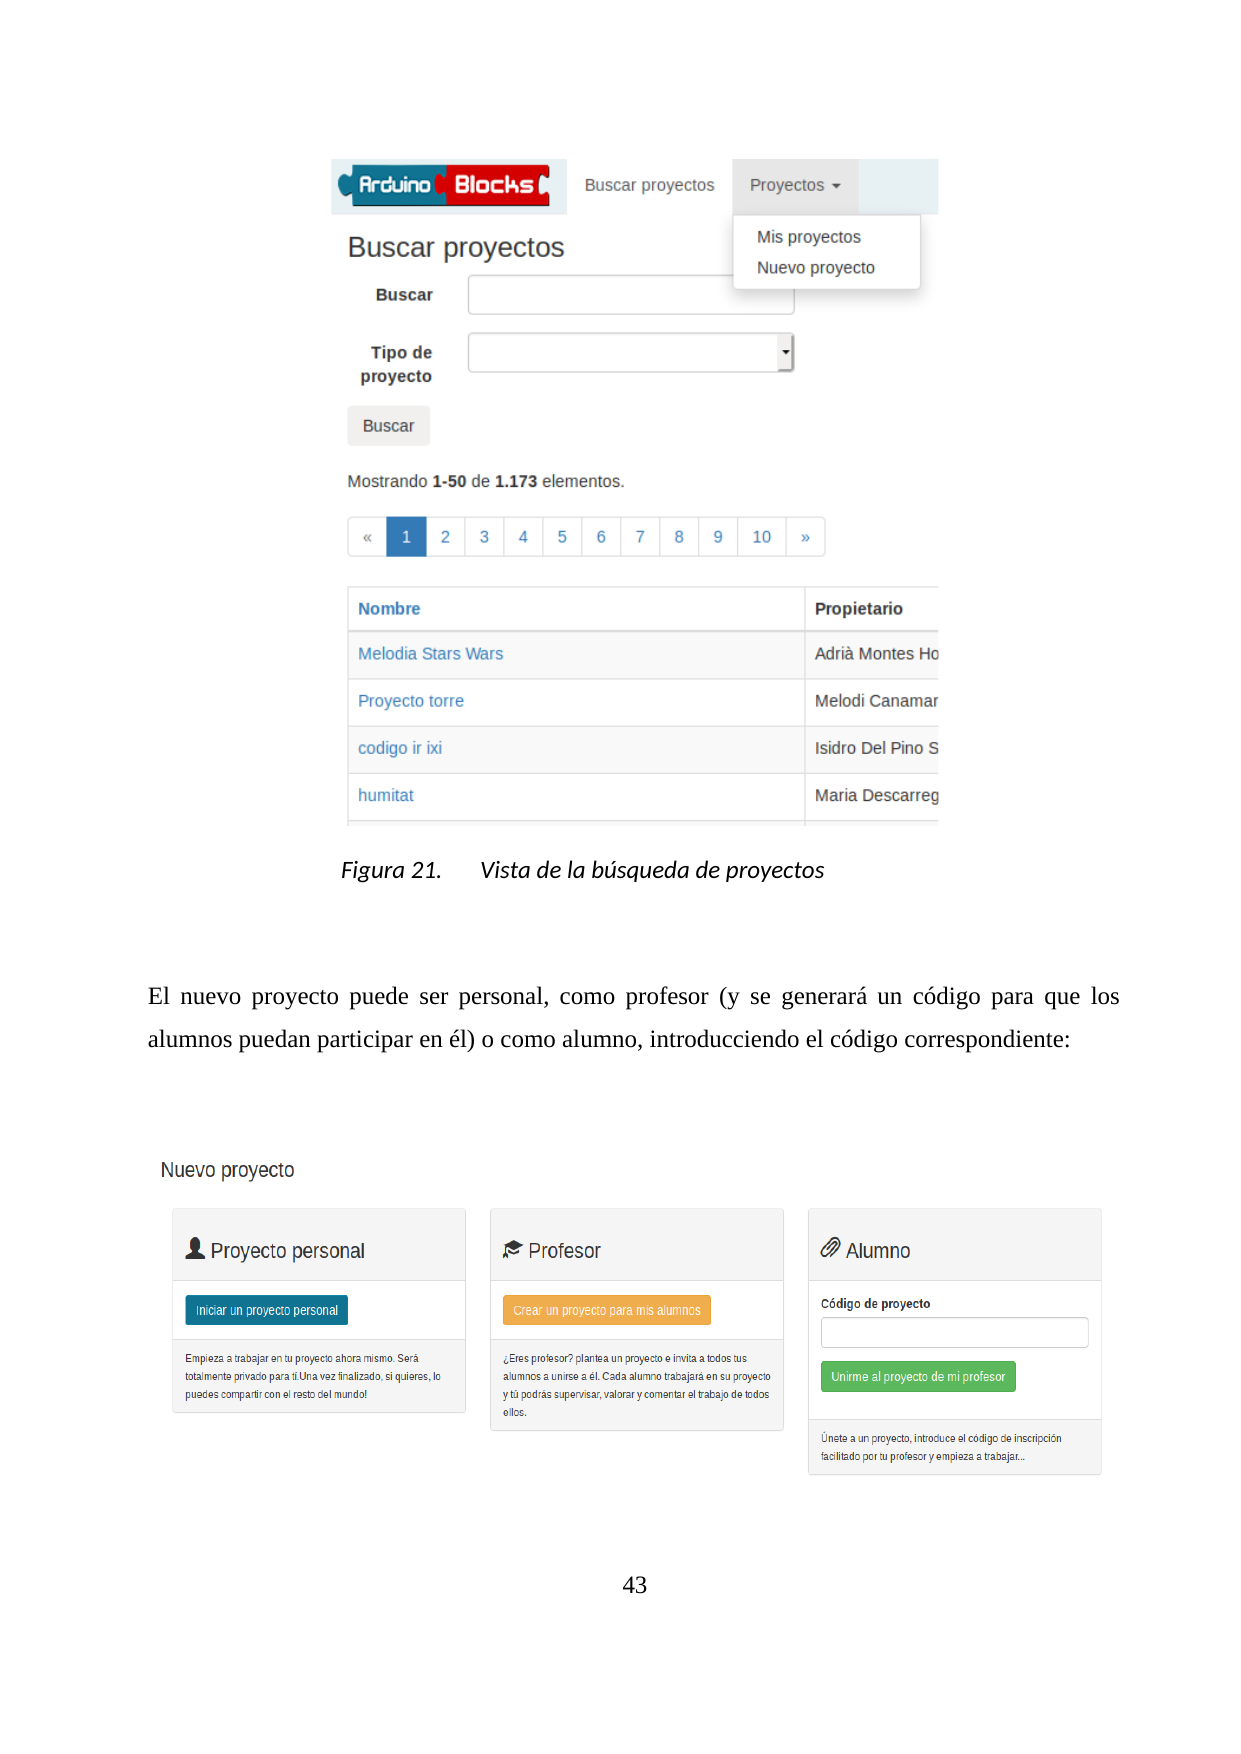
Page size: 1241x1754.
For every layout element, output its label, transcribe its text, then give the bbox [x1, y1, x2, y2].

text Vista de la búsqueda de proyectos [148, 854, 1122, 885]
picture [148, 1156, 1122, 1521]
text El nuevo proyecto puede ser personal, como profesor (y se generará un código para que los alumnos puedan participar en él) o como alumno, introducciendo el código correspondiente: [148, 981, 1122, 1053]
picture [331, 159, 939, 826]
